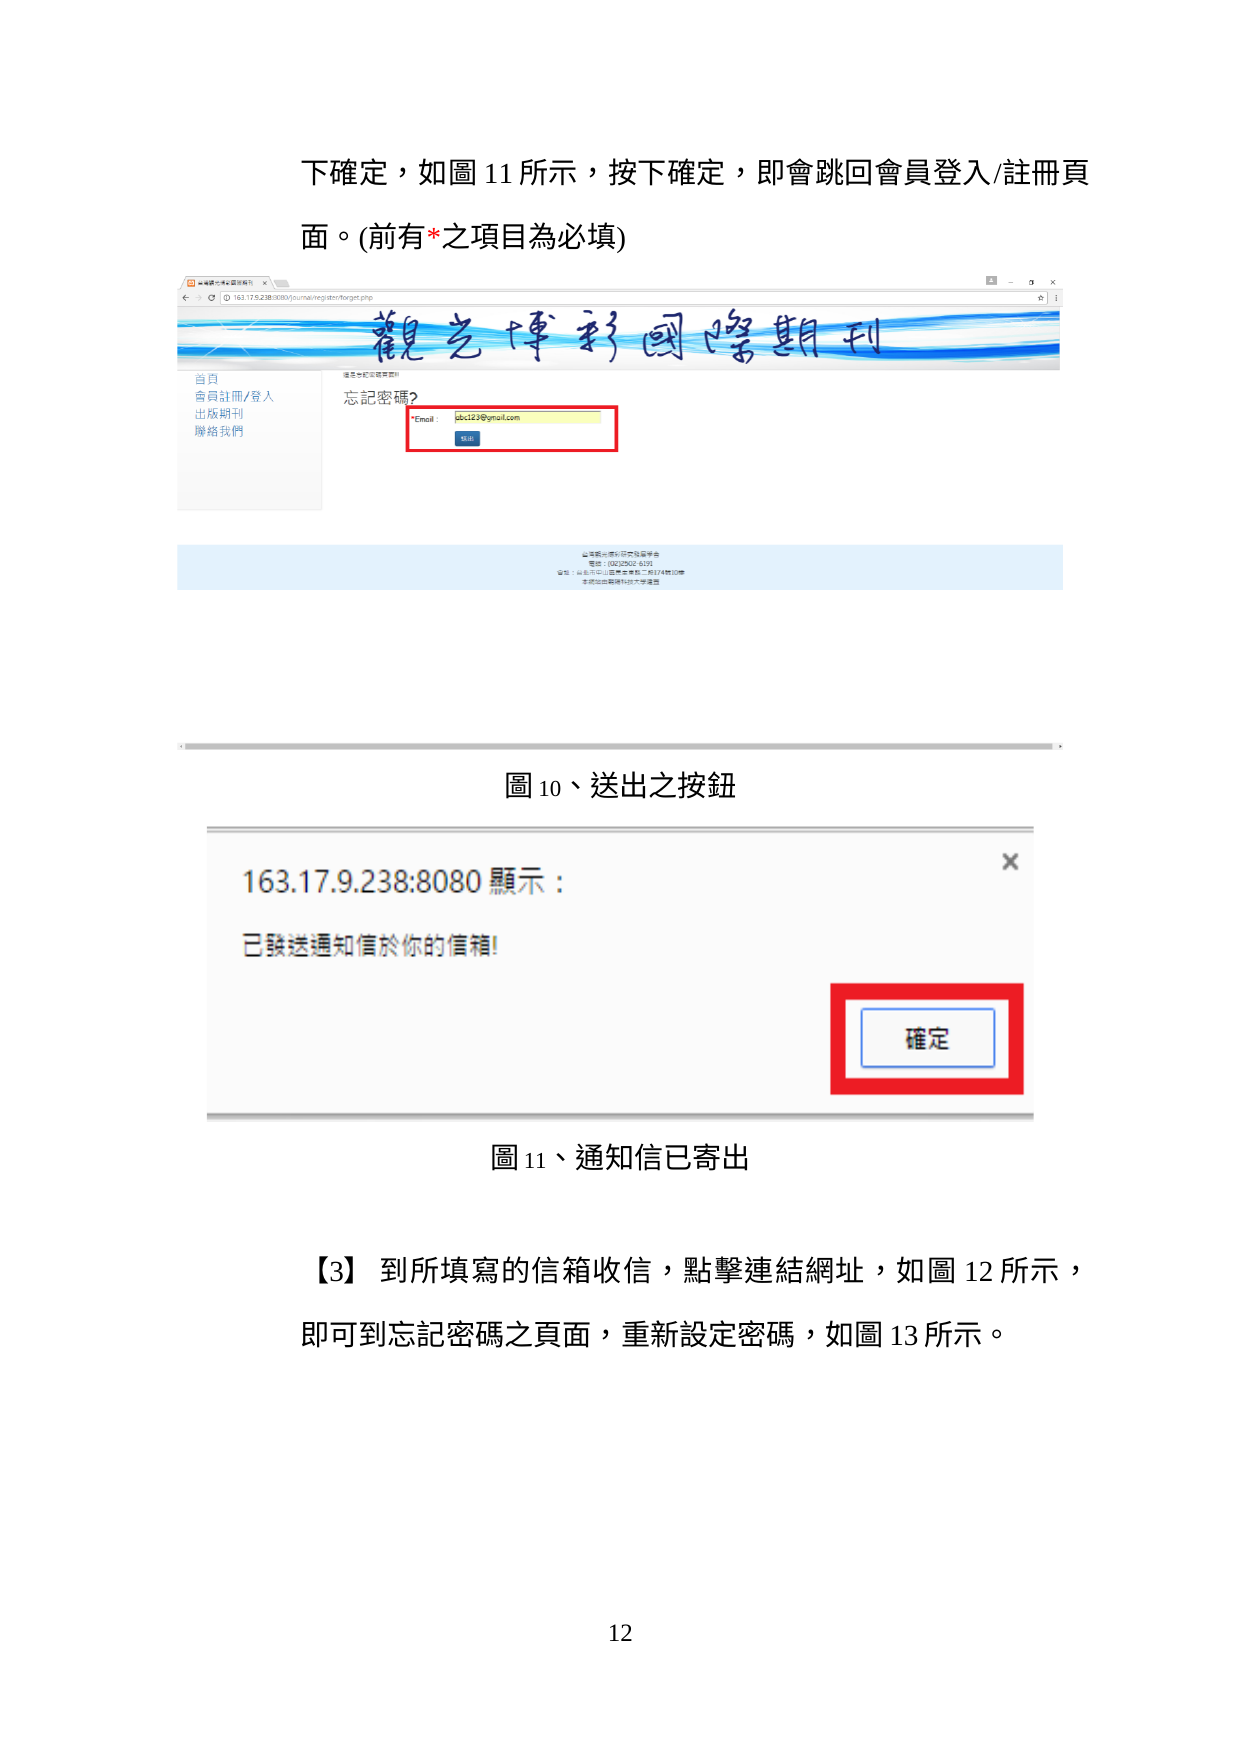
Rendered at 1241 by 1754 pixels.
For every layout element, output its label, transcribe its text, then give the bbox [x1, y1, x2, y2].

text 圖11、通知信已寄出 [150, 1134, 1090, 1177]
picture [206, 825, 1034, 1122]
text 圖10、送出之按鈕 [150, 762, 1090, 805]
picture [177, 276, 1063, 750]
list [300, 150, 1090, 256]
list 到所填寫的信箱收信，點擊連結網址，如圖12所示，即可到忘記密碼之頁面，重新設定密碼，如圖13所示。 [300, 1248, 1090, 1354]
